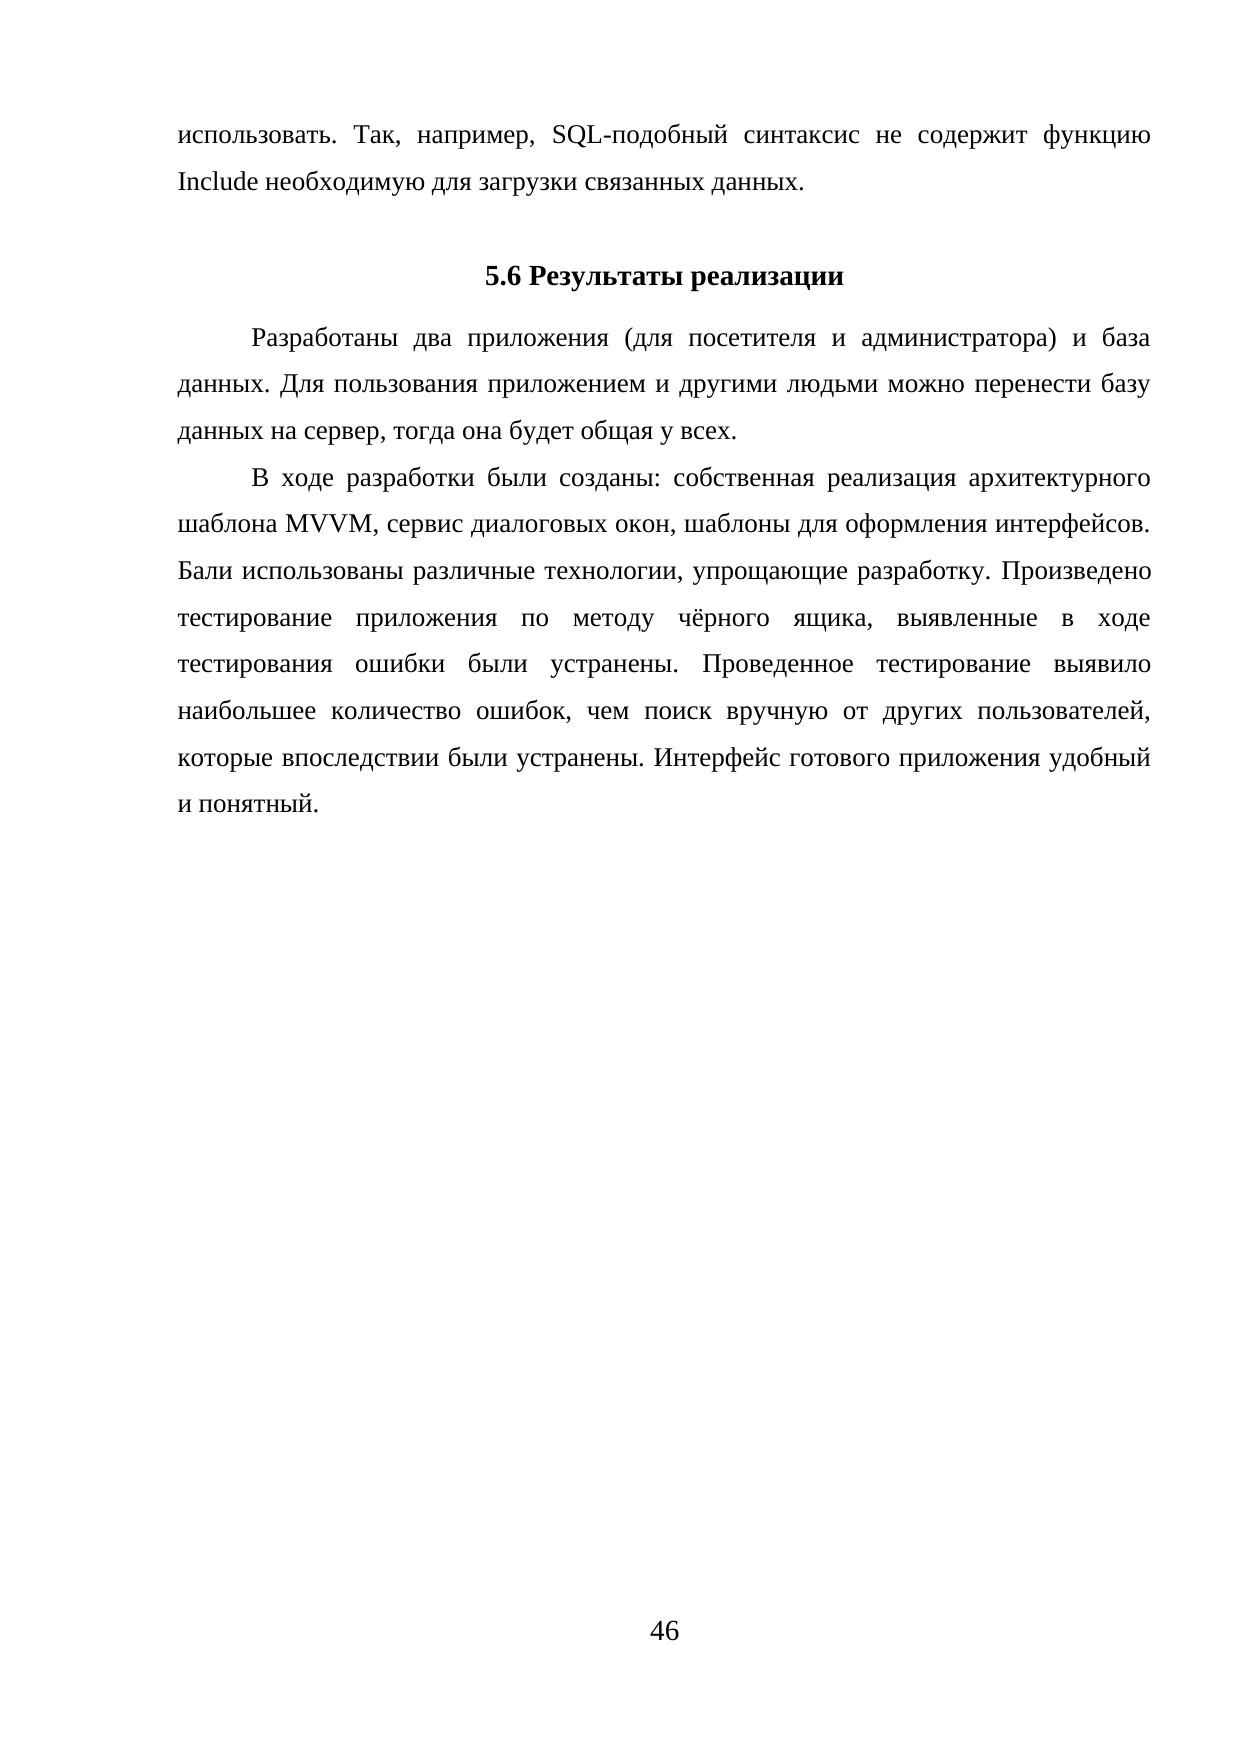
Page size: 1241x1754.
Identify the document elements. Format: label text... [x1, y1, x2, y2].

subtitle 5.6 Результаты реализации [177, 258, 1152, 292]
text В ходе разработки были созданы: собственная реализация архитектурного шаблона MVVM, сервис диалоговых окон, шаблоны для оформления интерфейсов. Бали использованы различные технологии, упрощающие разработку. Произведено тестирование приложения по методу чёрного ящика, выявленные в ходе тестирования ошибки были устранены. Проведенное тестирование выявило наибольшее количество ошибок, чем поиск вручную от других пользователей, которые впоследствии были устранены. Интерфейс готового приложения удобный и понятный. [177, 461, 1152, 819]
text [177, 118, 1152, 196]
text Разработаны два приложения (для посетителя и администратора) и база данных. Для пользования приложением и другими людьми можно перенести базу данных на сервер, тогда она будет общая у всех. [177, 321, 1152, 445]
